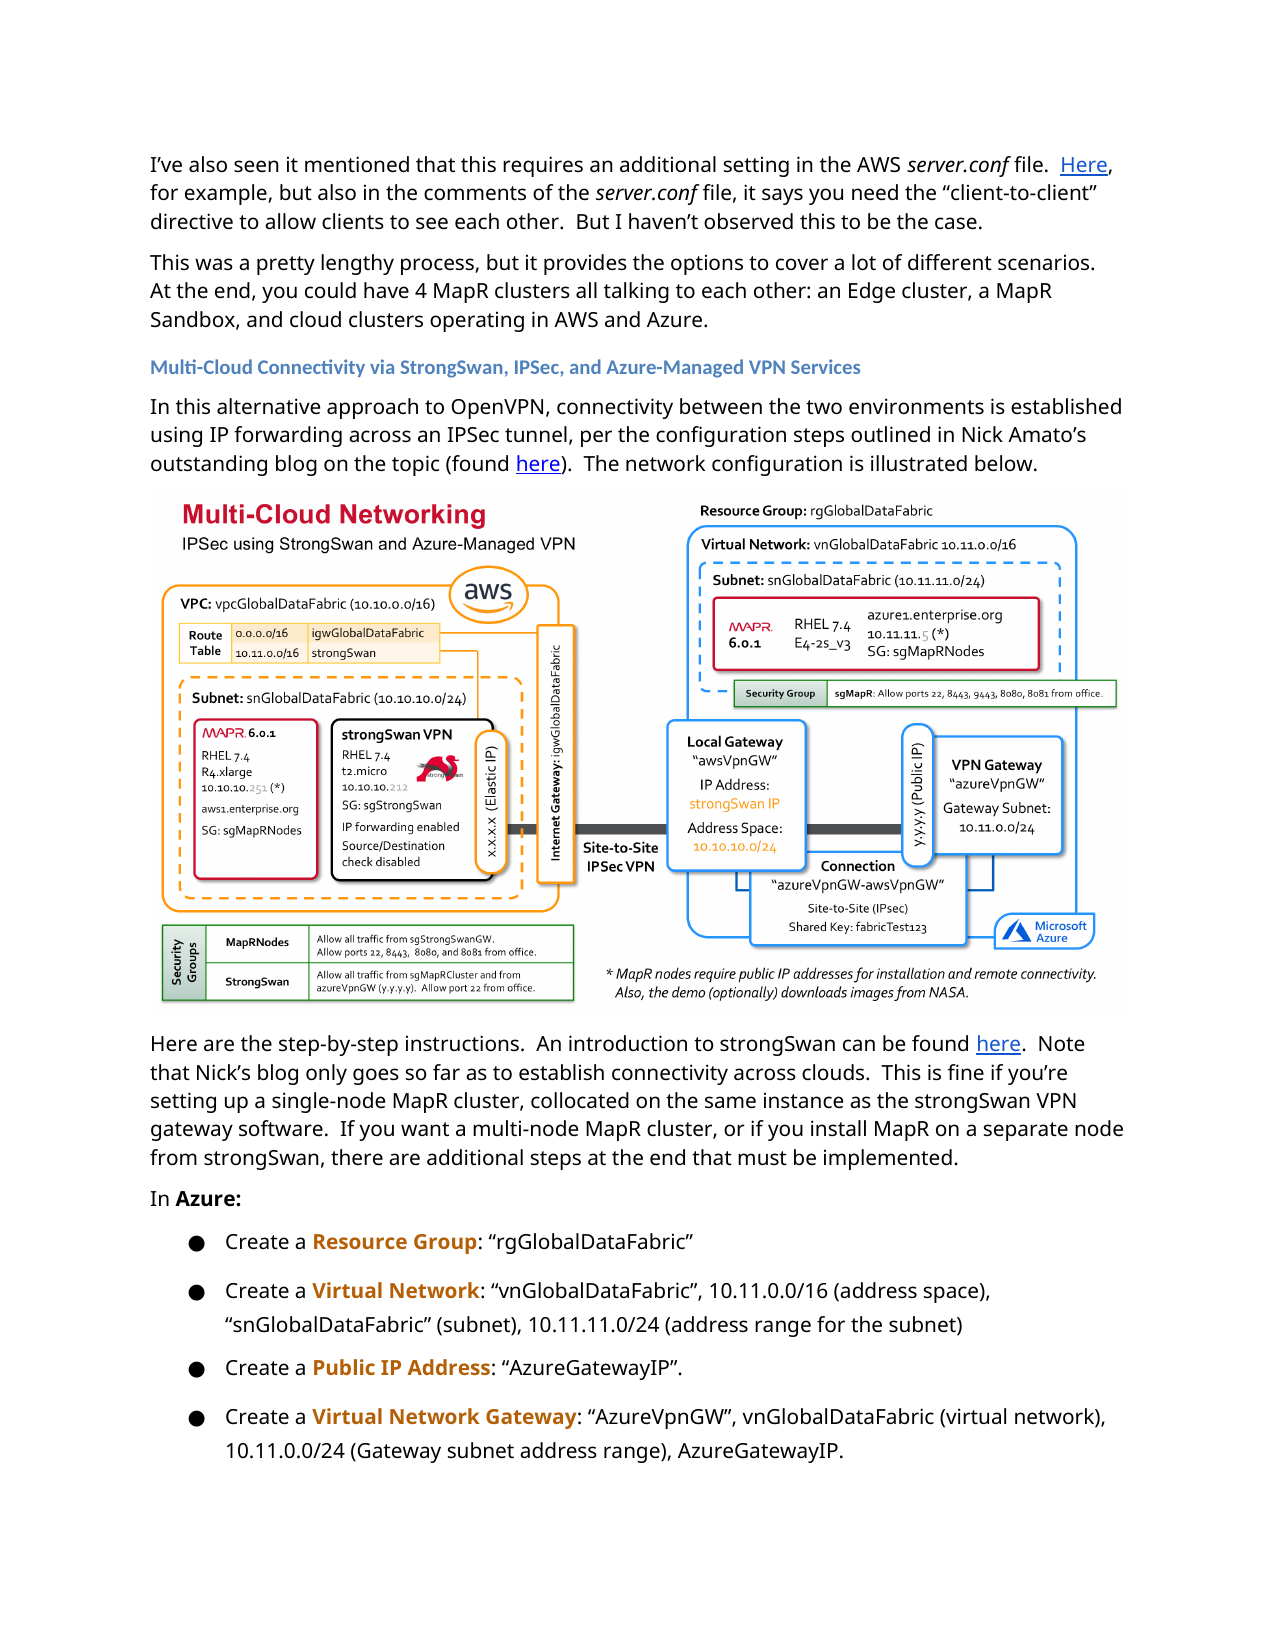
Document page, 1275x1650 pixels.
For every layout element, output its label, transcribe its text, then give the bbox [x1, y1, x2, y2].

text In this alternative approach to OpenVPN, connectivity between the two environments is established using IP forwarding across an IPSec tunnel, per the configuration steps outlined in Nick Amato’s outstanding blog on the topic (found here). The network configuration is illustrated below. [150, 392, 1125, 477]
list Create a Public IP Address: “AzureGatewayIP”. [187, 1345, 1125, 1388]
text In Azure: [150, 1184, 1125, 1212]
list Create a Virtual Network: “vnGlobalDataFabric”, 10.11.0.0/16 (address space), “snGlobalDataFabric” (subnet), 10.11.11.0/24 (address range for the subnet) [187, 1268, 1125, 1339]
list Create a Virtual Network Gateway: “AzureVpnGW”, vnGlobalDataFabric (virtual network), 10.11.0.0/24 (Gateway subnet address range), AzureGatewayIP. [187, 1394, 1125, 1465]
text Here are the step-by-step instructions. An introduction to strongSwan can be found here. Note that Nick’s blog only goes so far as to establish connectivity across clouds. This is fine if you’re setting up a single-node MapR cluster, collocated on the same instance as the strongSwan VPN gateway software. If you want a multi-node MapR cluster, or if you install MapR on a separate node from strongSwan, there are additional steps at the end that must be implemented. [150, 1029, 1125, 1171]
picture [150, 489, 1125, 1017]
subtitle Multi-Cloud Connectivity via StrongSwan, IPSec, and Azure-Managed VPN Services [150, 354, 1125, 379]
text I’ve also seen it mentioned that this requires an additional setting in the AWS server.conf file. Here, for example, but also in the comments of the server.conf file, it says you need the “client-to-client” directive to allow clients to see each other. But I haven’t observed this to be the case. [150, 150, 1125, 235]
list Create a Resource Group: “rgGlobalDataFabric” [187, 1219, 1125, 1261]
text This was a pretty lengthy process, but it provides the options to cover a lot of different scenarios. At the end, you could have 4 MapR clusters all talking to each other: an Edge cluster, a MapR Sandbox, and cloud clusters operating in AWS and Azure. [150, 248, 1125, 333]
